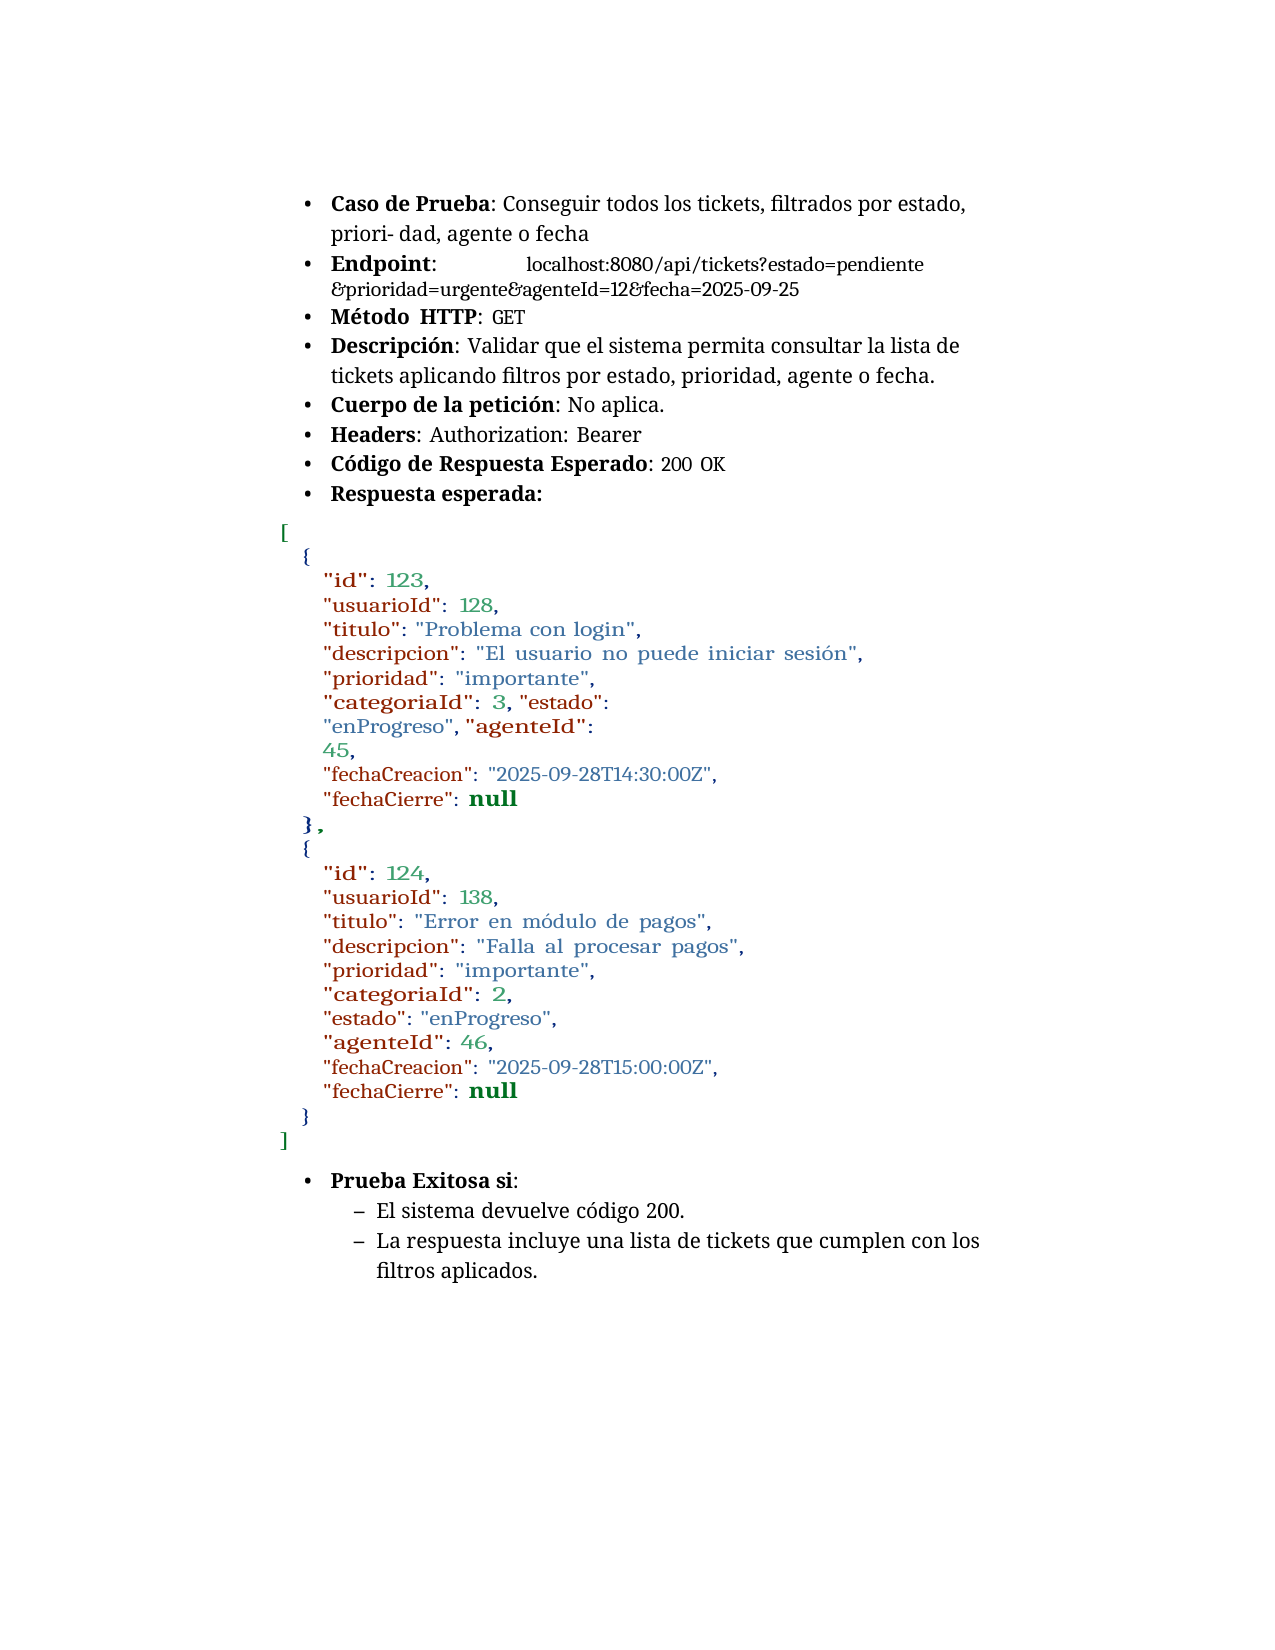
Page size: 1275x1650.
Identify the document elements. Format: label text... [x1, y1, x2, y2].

list Descripción: Validar que el sistema permita consultar la lista de tickets aplicando filtros por estado, prioridad, agente o fecha. [304, 331, 995, 389]
subtitle Respuesta esperada: [304, 479, 1275, 507]
text "descripcion": "El usuario no puede iniciar sesión", "prioridad": "importante", [322, 642, 900, 690]
text }, [300, 813, 1275, 836]
list El sistema devuelve código 200. [354, 1196, 1275, 1225]
text } [300, 1105, 1275, 1129]
text "usuarioId": 128, [322, 593, 1275, 617]
text "categoriaId": 3, "estado": "enProgreso", "agenteId": 45, [322, 690, 609, 763]
list Código de Respuesta Esperado: 200 OK [304, 449, 1275, 478]
text "titulo": "Error en módulo de pagos", "descripcion": "Falla al procesar pagos", "prioridad": "importante", [322, 910, 838, 982]
subtitle Prueba Exitosa si: [304, 1167, 1275, 1195]
text ] [279, 1129, 1275, 1153]
list Método HTTP: GET [304, 302, 1275, 330]
text "categoriaId": 2, "estado": "enProgreso", "agenteId": 46, [322, 983, 609, 1055]
list Caso de Prueba: Conseguir todos los tickets, filtrados por estado, priori- dad, agente o fecha [304, 189, 998, 248]
text "fechaCreacion": "2025-09-28T15:00:00Z", "fechaCierre": null [322, 1056, 838, 1105]
text { [300, 837, 1275, 861]
text "id": 123, [322, 569, 1275, 593]
list La respuesta incluye una lista de tickets que cumplen con los filtros aplicados. [354, 1226, 995, 1284]
text "usuarioId": 138, [322, 886, 1275, 910]
text { [300, 545, 1275, 569]
list Headers: Authorization: Bearer [304, 420, 1275, 449]
text "id": 124, [322, 861, 1275, 885]
text "titulo": "Problema con login", [322, 618, 1275, 642]
list Cuerpo de la petición: No aplica. [304, 391, 1275, 419]
list Endpoint: localhost:8080/api/tickets?estado=pendiente &prioridad=urgente&agenteId=12&fecha=2025-09-25 [304, 249, 995, 302]
text "fechaCreacion": "2025-09-28T14:30:00Z", "fechaCierre": null [322, 764, 838, 813]
text [ [279, 520, 1275, 544]
